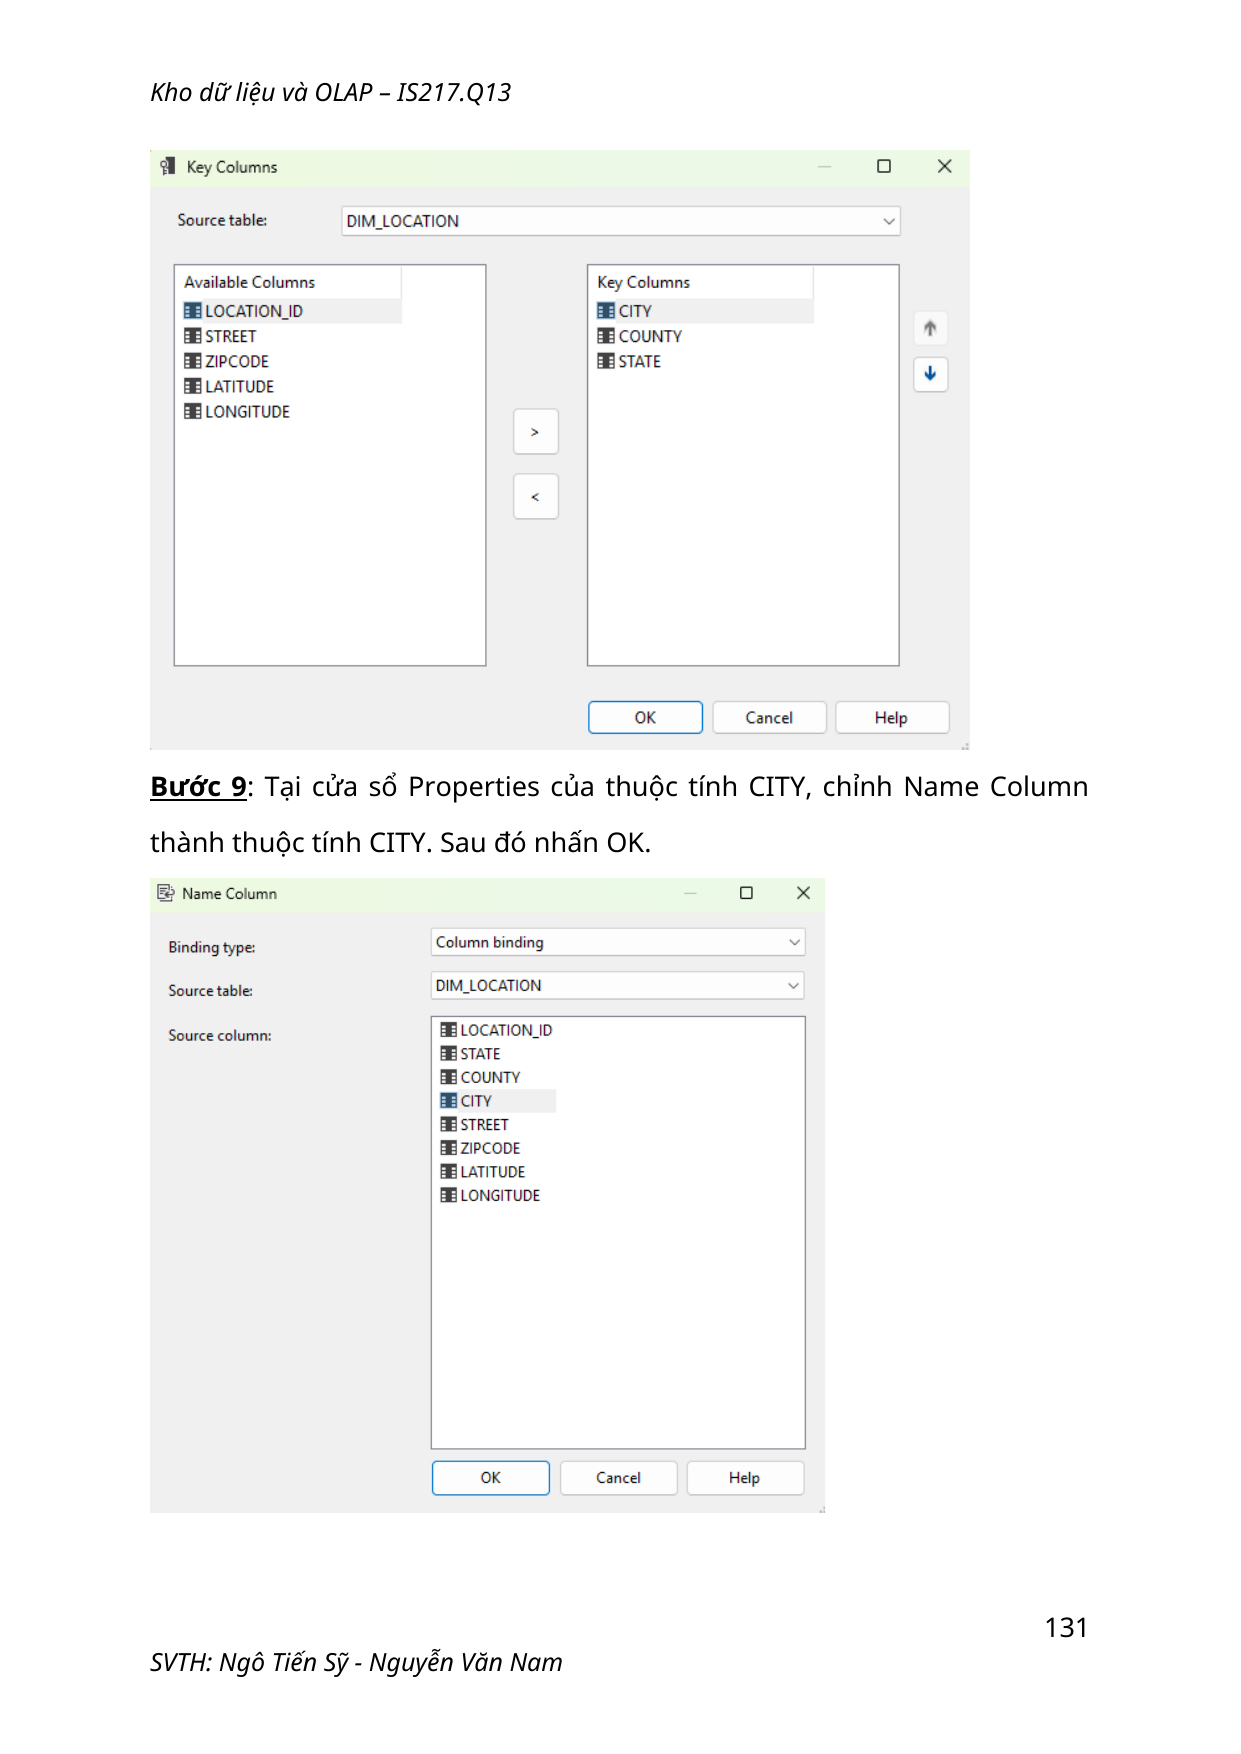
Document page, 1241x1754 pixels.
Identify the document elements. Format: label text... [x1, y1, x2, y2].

text Bước 9: Tại cửa sổ Properties của thuộc tính CITY, chỉnh Name Column thành thuộc tính CITY. Sau đó nhấn OK. [150, 768, 1090, 860]
picture [150, 878, 826, 1513]
picture [150, 150, 970, 750]
